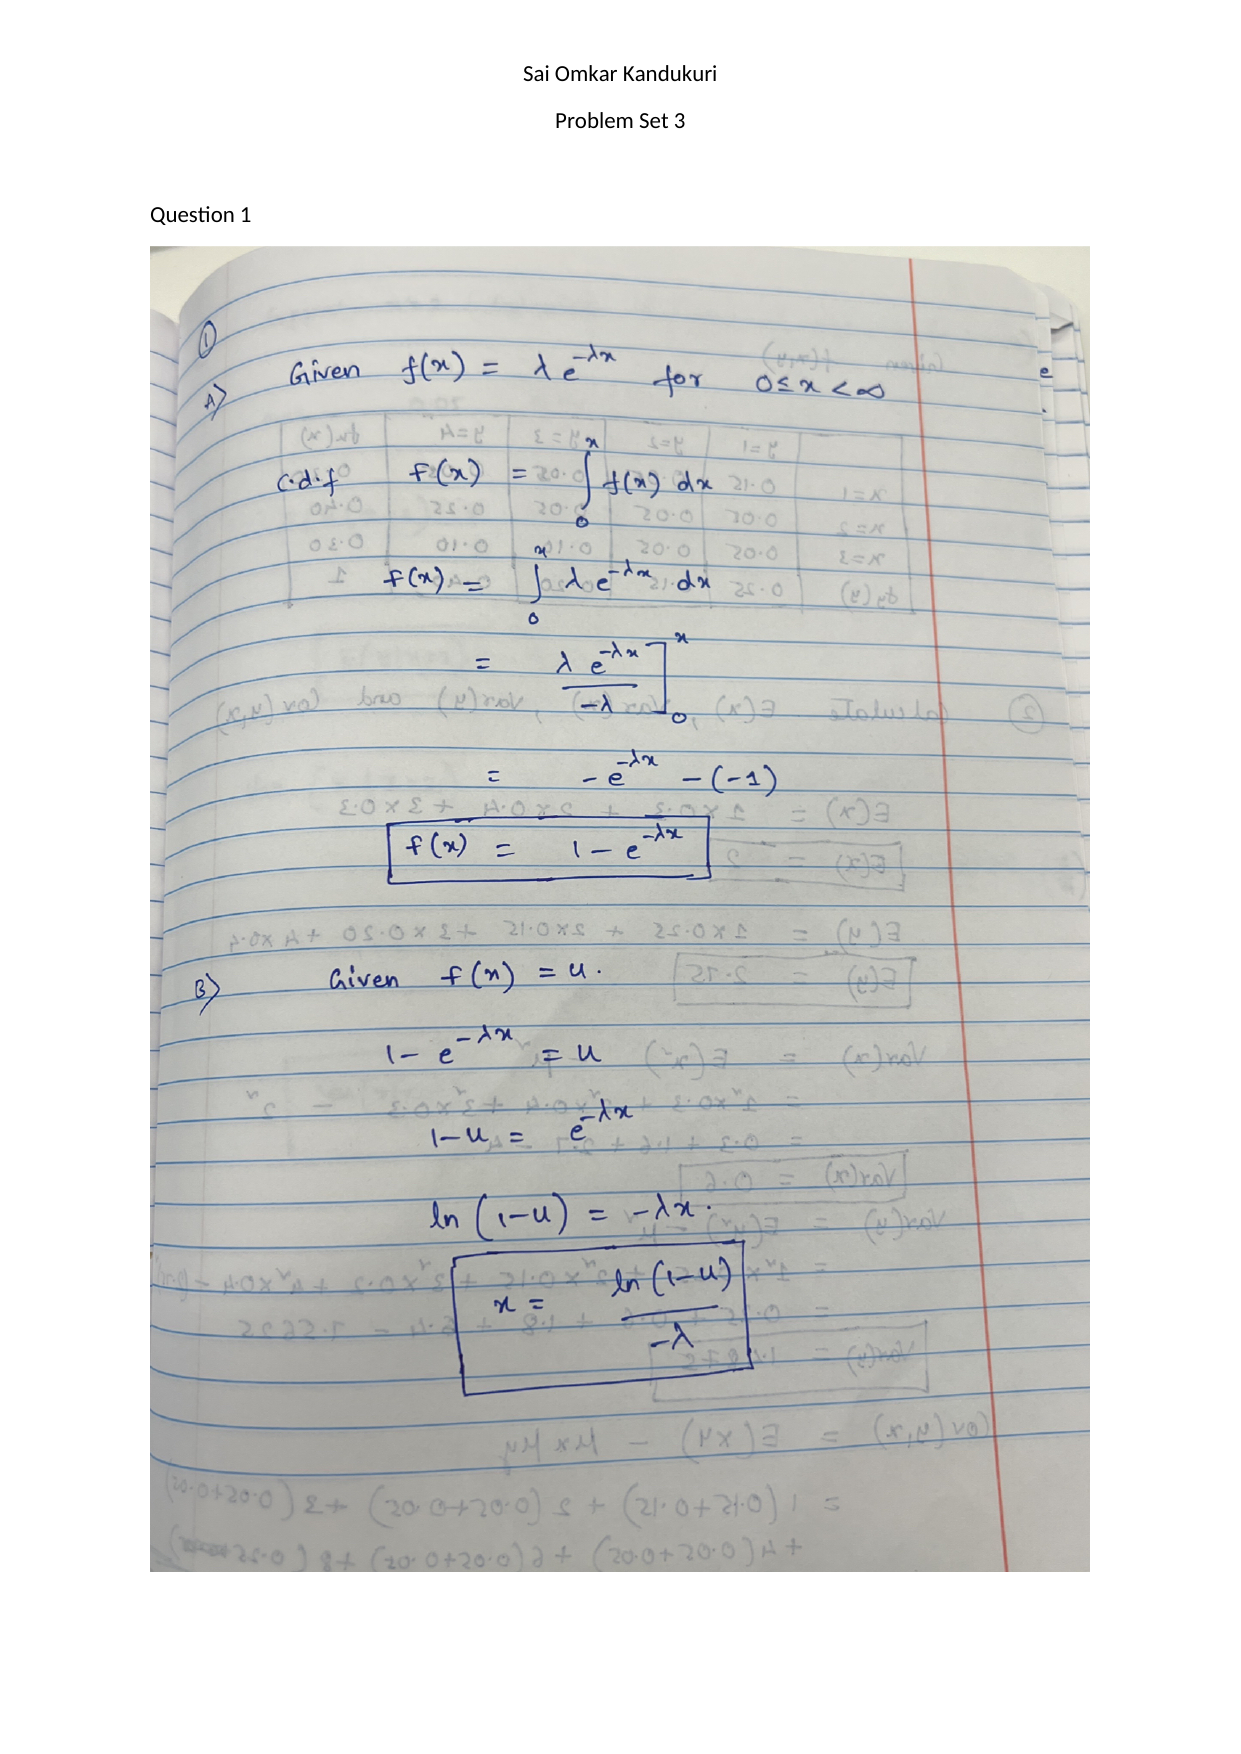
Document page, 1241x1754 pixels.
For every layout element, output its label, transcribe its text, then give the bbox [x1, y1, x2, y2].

text Problem Set 3 [150, 106, 1090, 134]
text Question 1 [150, 200, 1090, 228]
text Sai Omkar Kandukuri [150, 59, 1090, 87]
picture [150, 246, 1090, 1572]
